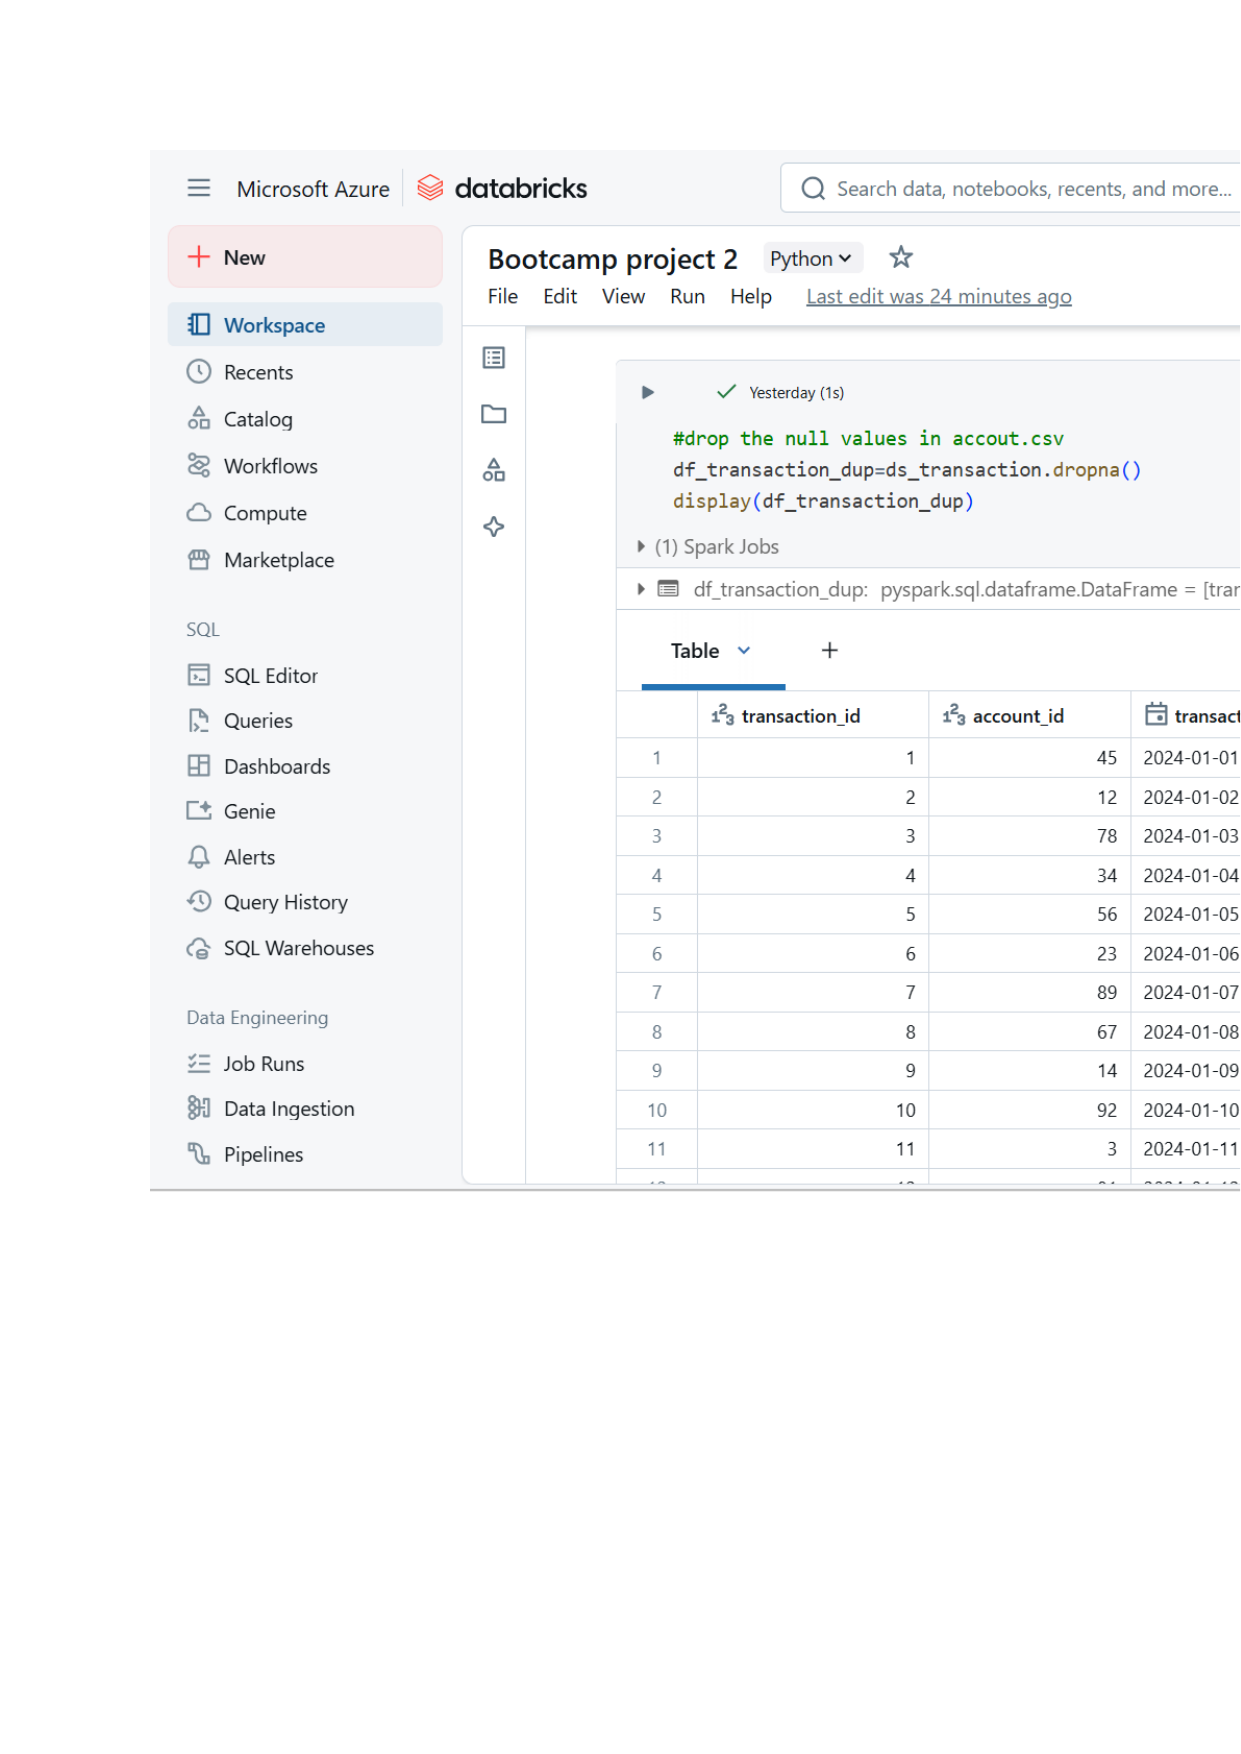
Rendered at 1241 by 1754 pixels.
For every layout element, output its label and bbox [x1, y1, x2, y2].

picture [150, 150, 1241, 1192]
